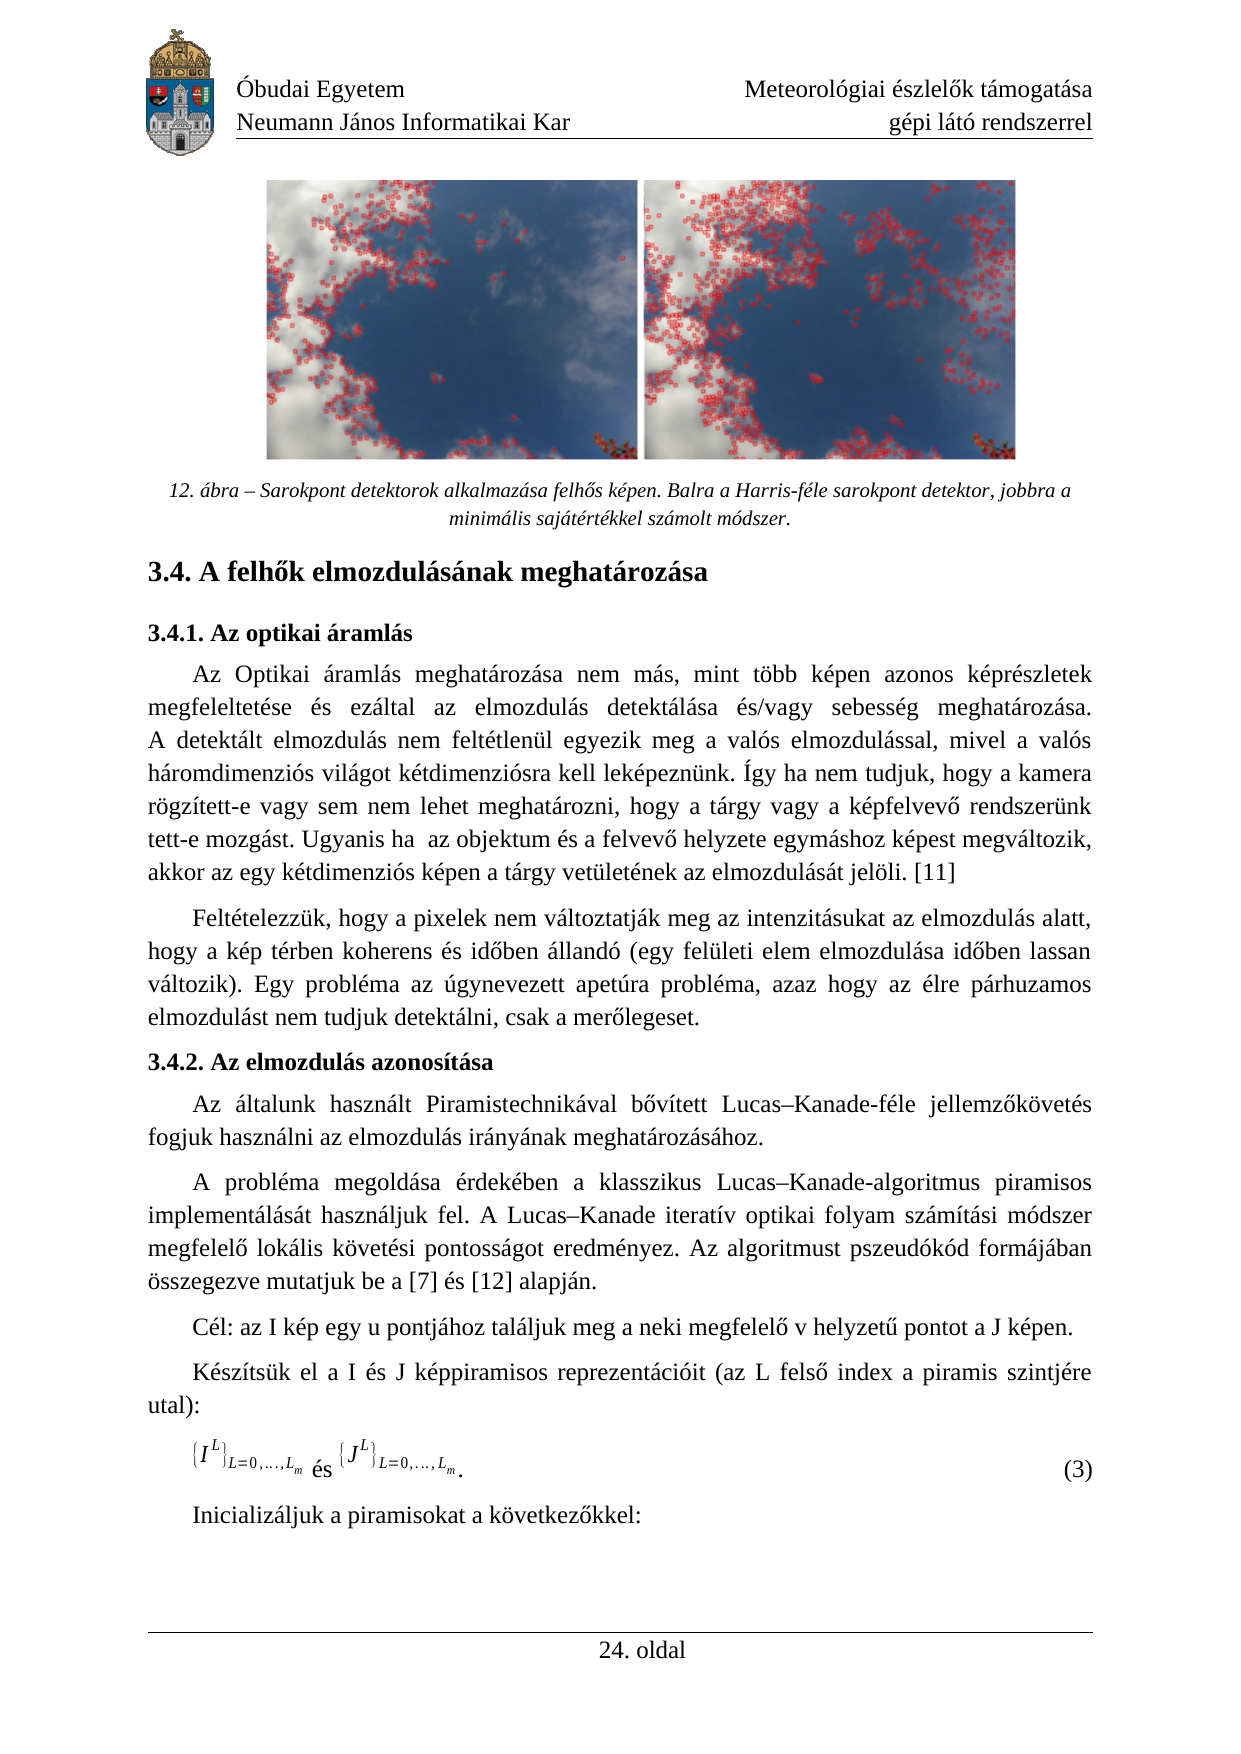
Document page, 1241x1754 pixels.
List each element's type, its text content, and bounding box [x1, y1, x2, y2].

picture [266, 180, 1018, 462]
subtitle 3.4.1. Az optikai áramlás [148, 618, 1093, 647]
text Cél: az I kép egy u pontjához találjuk meg a neki megfelelő v helyzetű pontot a J képen. [148, 1312, 1093, 1341]
text Az általunk használt Piramistechnikával bővített Lucas–Kanade-féle jellemzőkövetés fogjuk használni az elmozdulás irányának meghatározásához. [148, 1089, 1093, 1151]
subtitle 3.4.2. Az elmozdulás azonosítása [148, 1047, 1093, 1076]
text és . (3) [148, 1436, 1093, 1483]
text Inicializáljuk a piramisokat a következőkkel: [148, 1500, 1093, 1529]
text Az Optikai áramlás meghatározása nem más, mint több képen azonos képrészletek megfeleltetése és ezáltal az elmozdulás detektálása és/vagy sebesség meghatározása. A detektált elmozdulás nem feltétlenül egyezik meg a valós elmozdulással, mivel a valós háromdimenziós világot kétdimenziósra kell leképeznünk. Így ha nem tudjuk, hogy a kamera rögzített-e vagy sem nem lehet meghatározni, hogy a tárgy vagy a képfelvevő rendszerünk tett-e mozgást. Ugyanis ha az objektum és a felvevő helyzete egymáshoz képest megváltozik, akkor az egy kétdimenziós képen a tárgy vetületének az elmozdulását jelöli. [11] [148, 659, 1093, 886]
text Készítsük el a I és J képpiramisos reprezentációit (az L felső index a piramis szintjére utal): [148, 1357, 1093, 1419]
text A probléma megoldása érdekében a klasszikus Lucas–Kanade-algoritmus piramisos implementálását használjuk fel. A Lucas–Kanade iteratív optikai folyam számítási módszer megfelelő lokális követési pontosságot eredményez. Az algoritmust pszeudókód formájában összegezve mutatjuk be a [7] és [12] alapján. [148, 1167, 1093, 1295]
picture [146, 28, 215, 157]
subtitle 3.4. A felhők elmozdulásának meghatározása [148, 554, 1093, 588]
text Feltételezzük, hogy a pixelek nem változtatják meg az intenzitásukat az elmozdulás alatt, hogy a kép térben koherens és időben állandó (egy felületi elem elmozdulása időben lassan változik). Egy probléma az úgynevezett apetúra probléma, azaz hogy az élre párhuzamos elmozdulást nem tudjuk detektálni, csak a merőlegeset. [148, 903, 1093, 1031]
